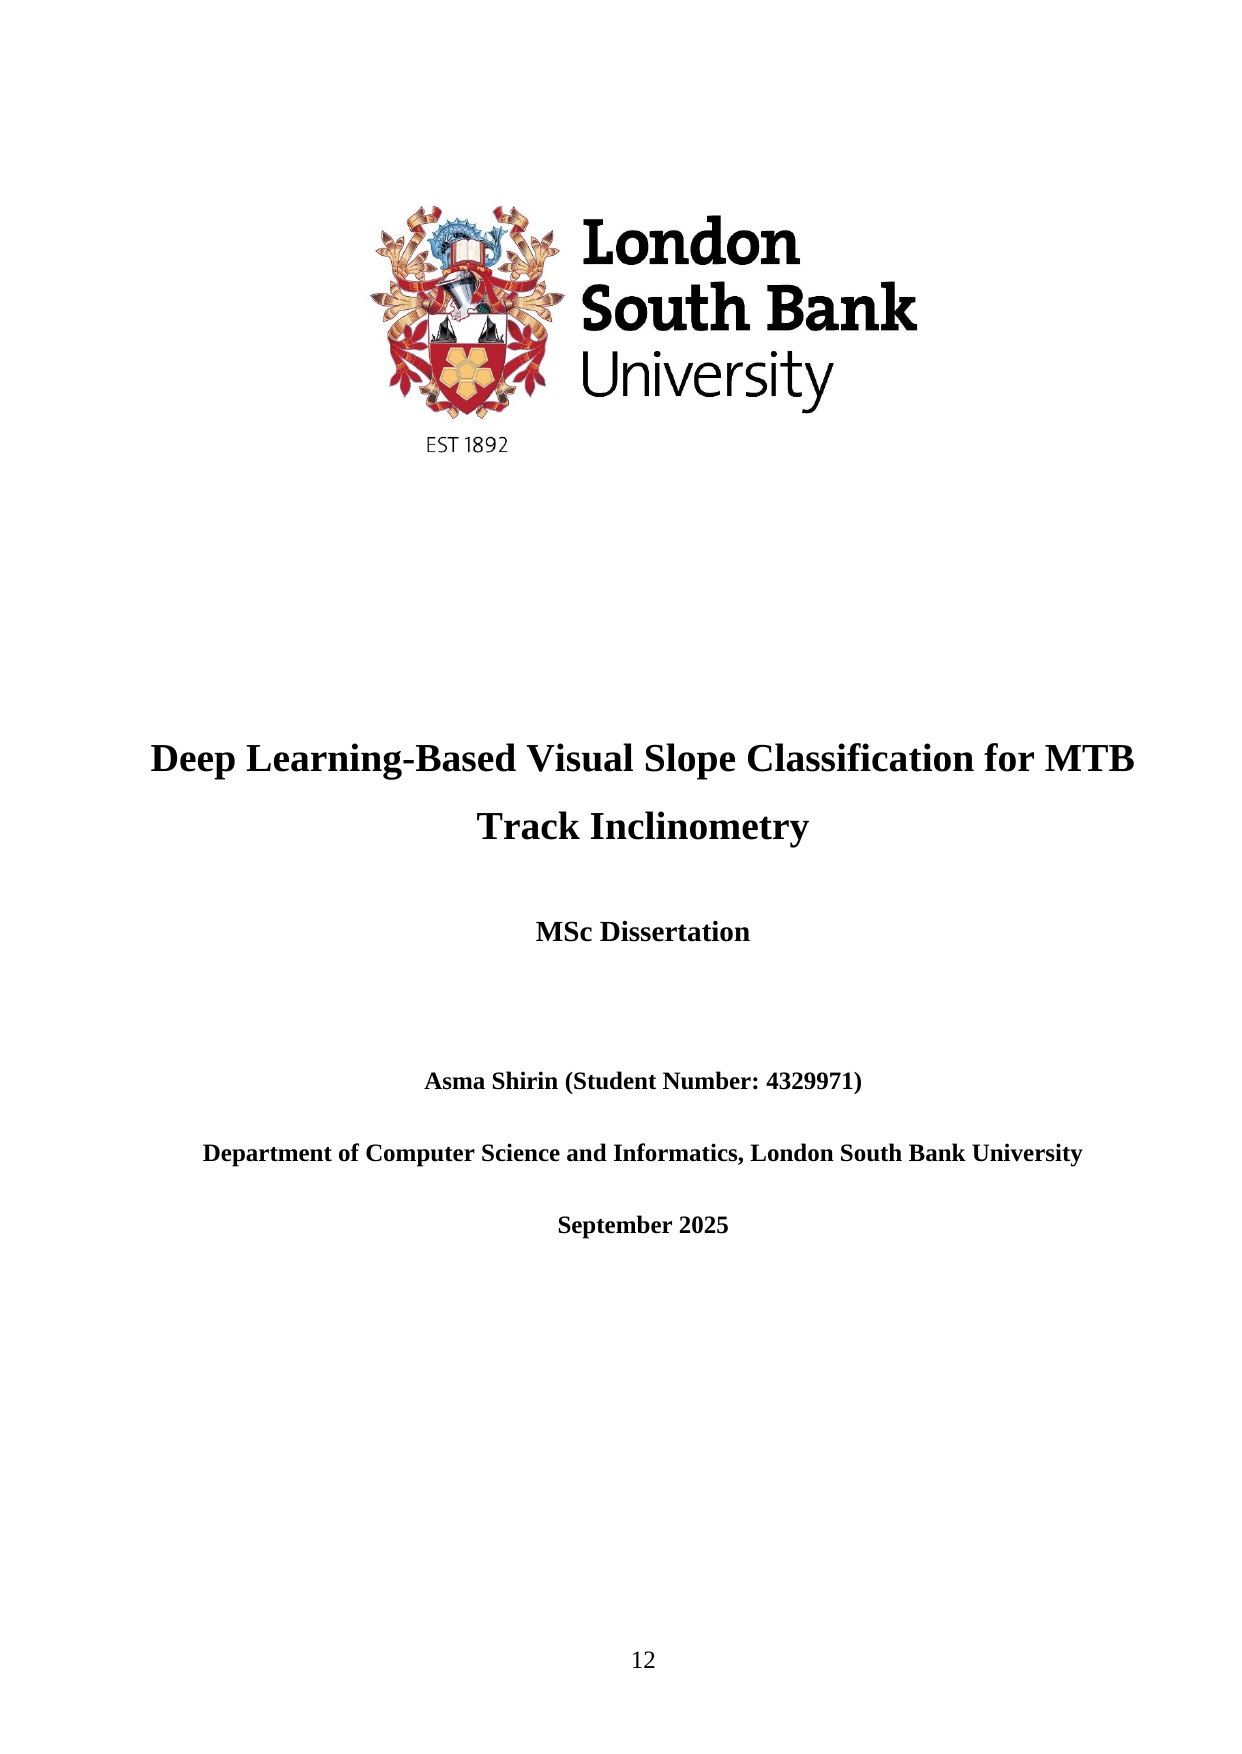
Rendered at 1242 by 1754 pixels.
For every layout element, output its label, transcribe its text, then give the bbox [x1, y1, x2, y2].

picture [285, 194, 1001, 462]
text Asma Shirin (Student Number: 4329971) [118, 1066, 1168, 1094]
text Deep Learning-Based Visual Slope Classification for MTB Track Inclinometry [118, 734, 1168, 848]
text Department of Computer Science and Informatics, London South Bank University [118, 1138, 1168, 1167]
text MSc Dissertation [118, 914, 1168, 947]
text September 2025 [118, 1210, 1168, 1239]
